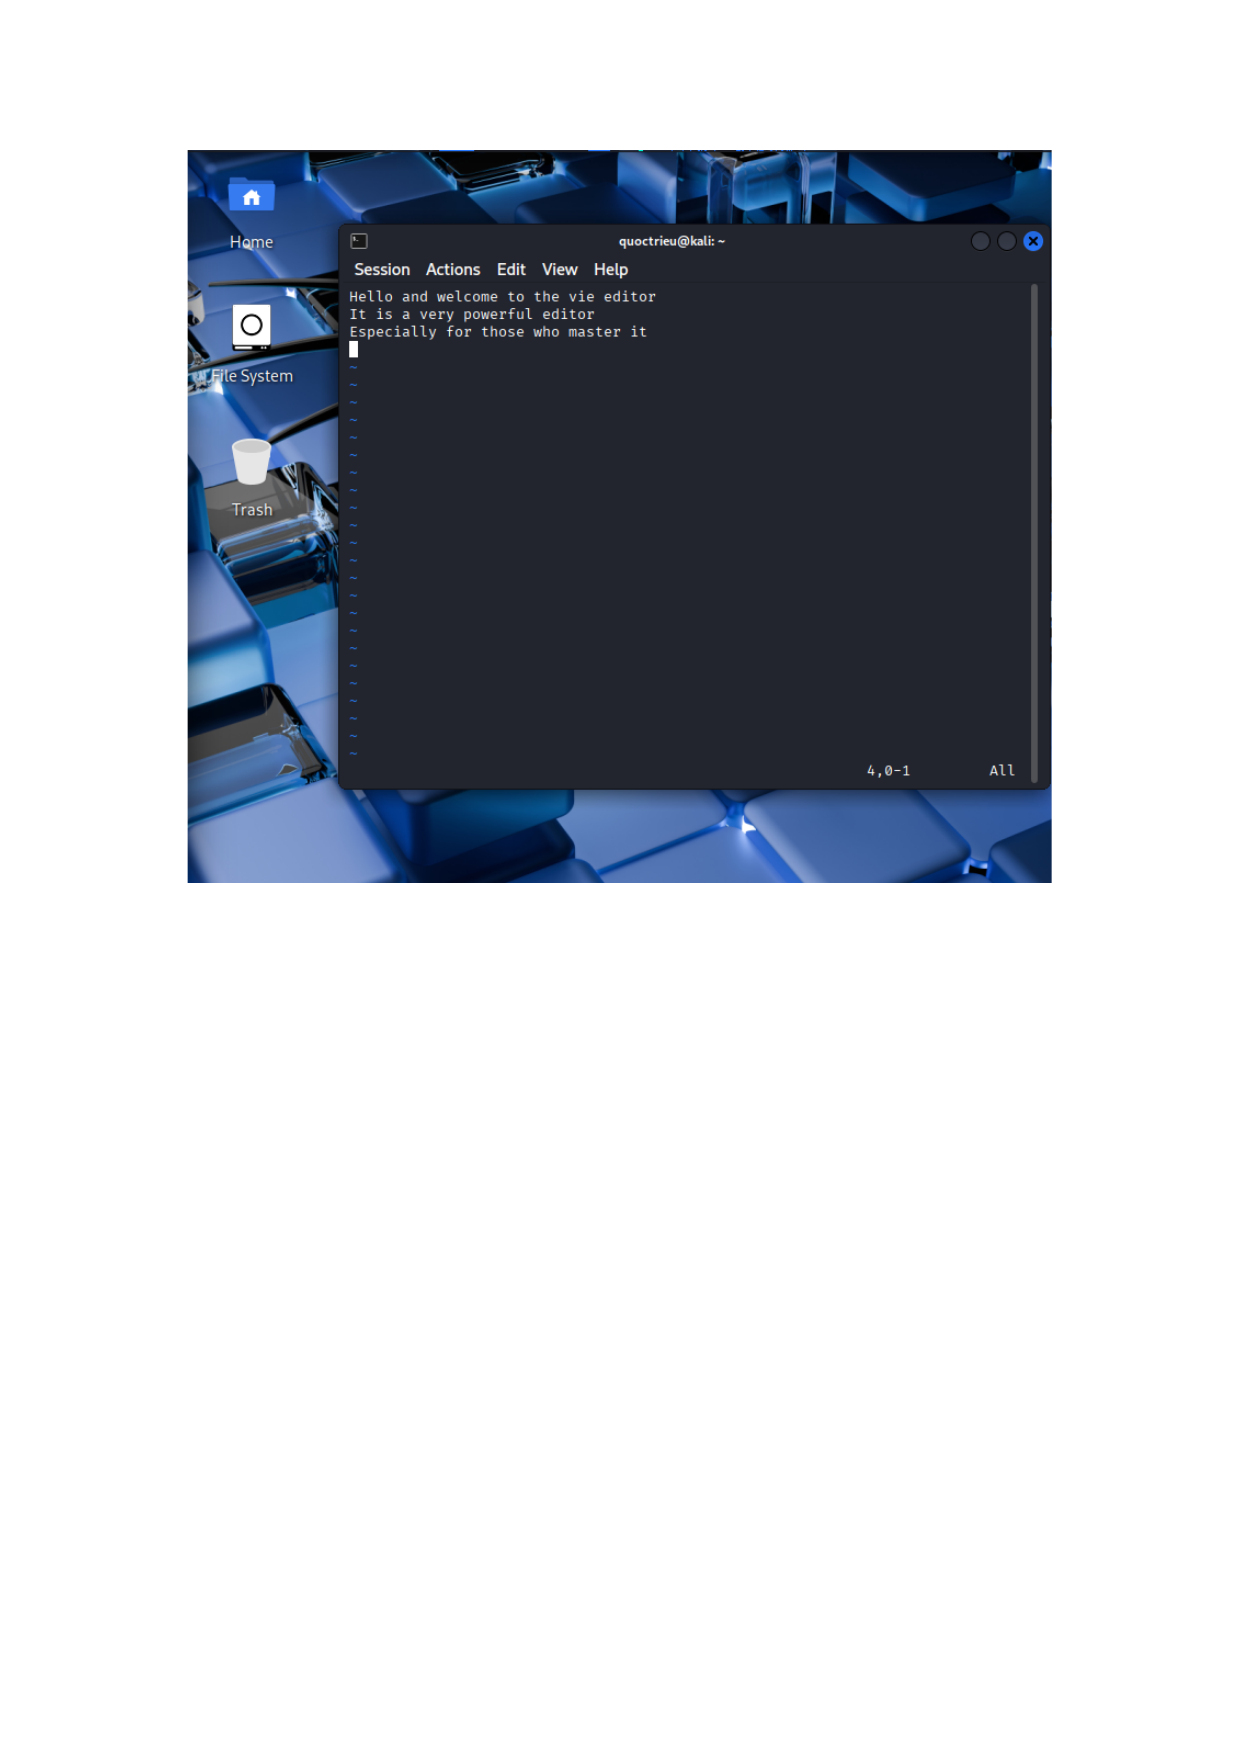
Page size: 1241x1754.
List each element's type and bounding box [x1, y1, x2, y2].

picture [187, 150, 1052, 883]
